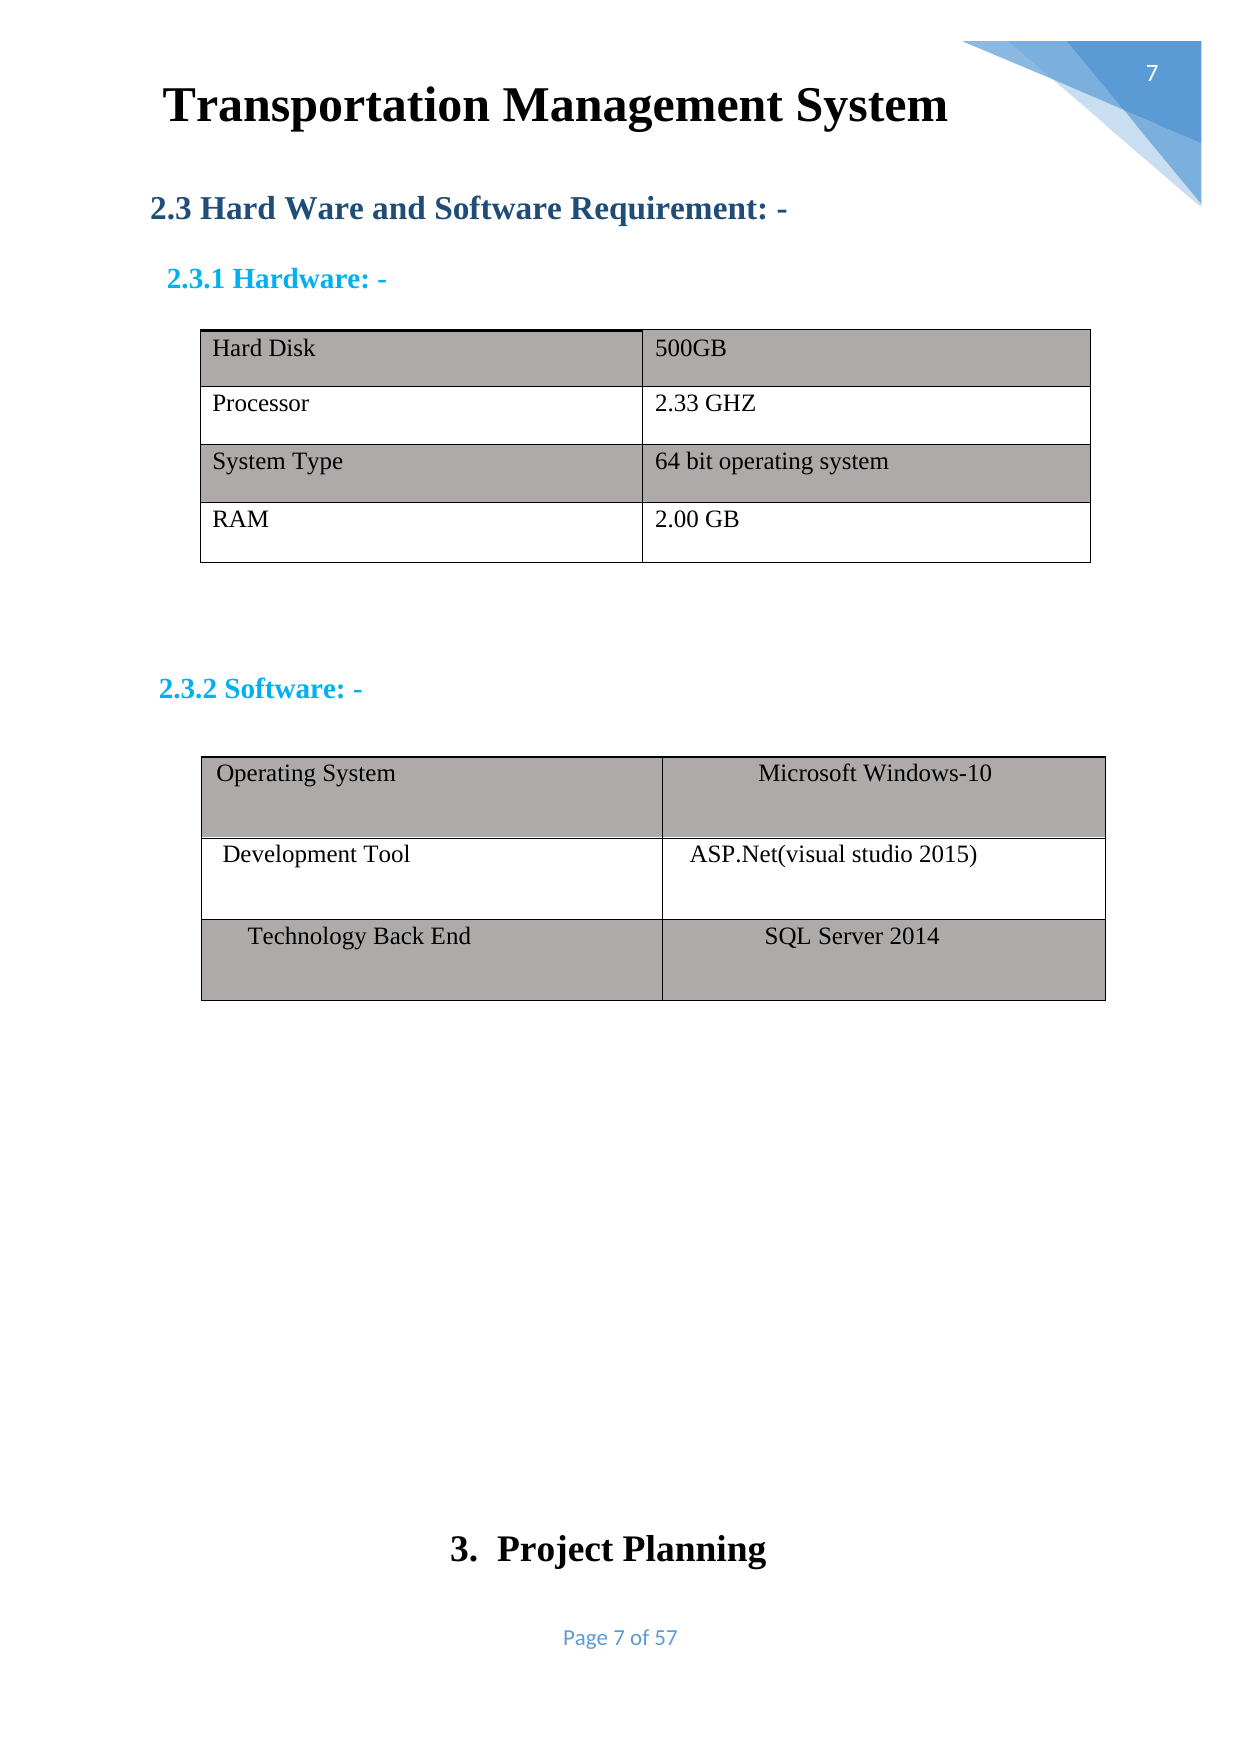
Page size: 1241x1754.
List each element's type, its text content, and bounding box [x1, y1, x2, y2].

picture [962, 41, 1202, 207]
table_cell Development Tool [202, 839, 662, 919]
table_cell System Type [201, 445, 642, 502]
table_cell Technology Back End [202, 920, 662, 1000]
table_cell Processor [201, 387, 642, 444]
text 3. Project Planning [450, 1526, 1090, 1569]
table_header Hard Disk [201, 332, 642, 386]
table_cell 2.00 GB [643, 503, 1090, 562]
table_header Operating System [202, 758, 662, 837]
table_cell 64 bit operating system [643, 445, 1090, 502]
table_cell 2.33 GHZ [643, 387, 1090, 444]
table_header Microsoft Windows-10 [663, 758, 1105, 837]
table_header 500GB [643, 330, 1090, 386]
subtitle 2.3.2 Software: - [151, 671, 1090, 704]
subtitle 2.3.1 Hardware: - [150, 261, 1090, 295]
table_cell RAM [201, 503, 642, 562]
table_cell ASP.Net(visual studio 2015) [663, 839, 1105, 919]
subtitle 2.3 Hard Ware and Software Requirement: - [150, 188, 1090, 227]
table_cell SQL Server 2014 [663, 920, 1105, 1000]
